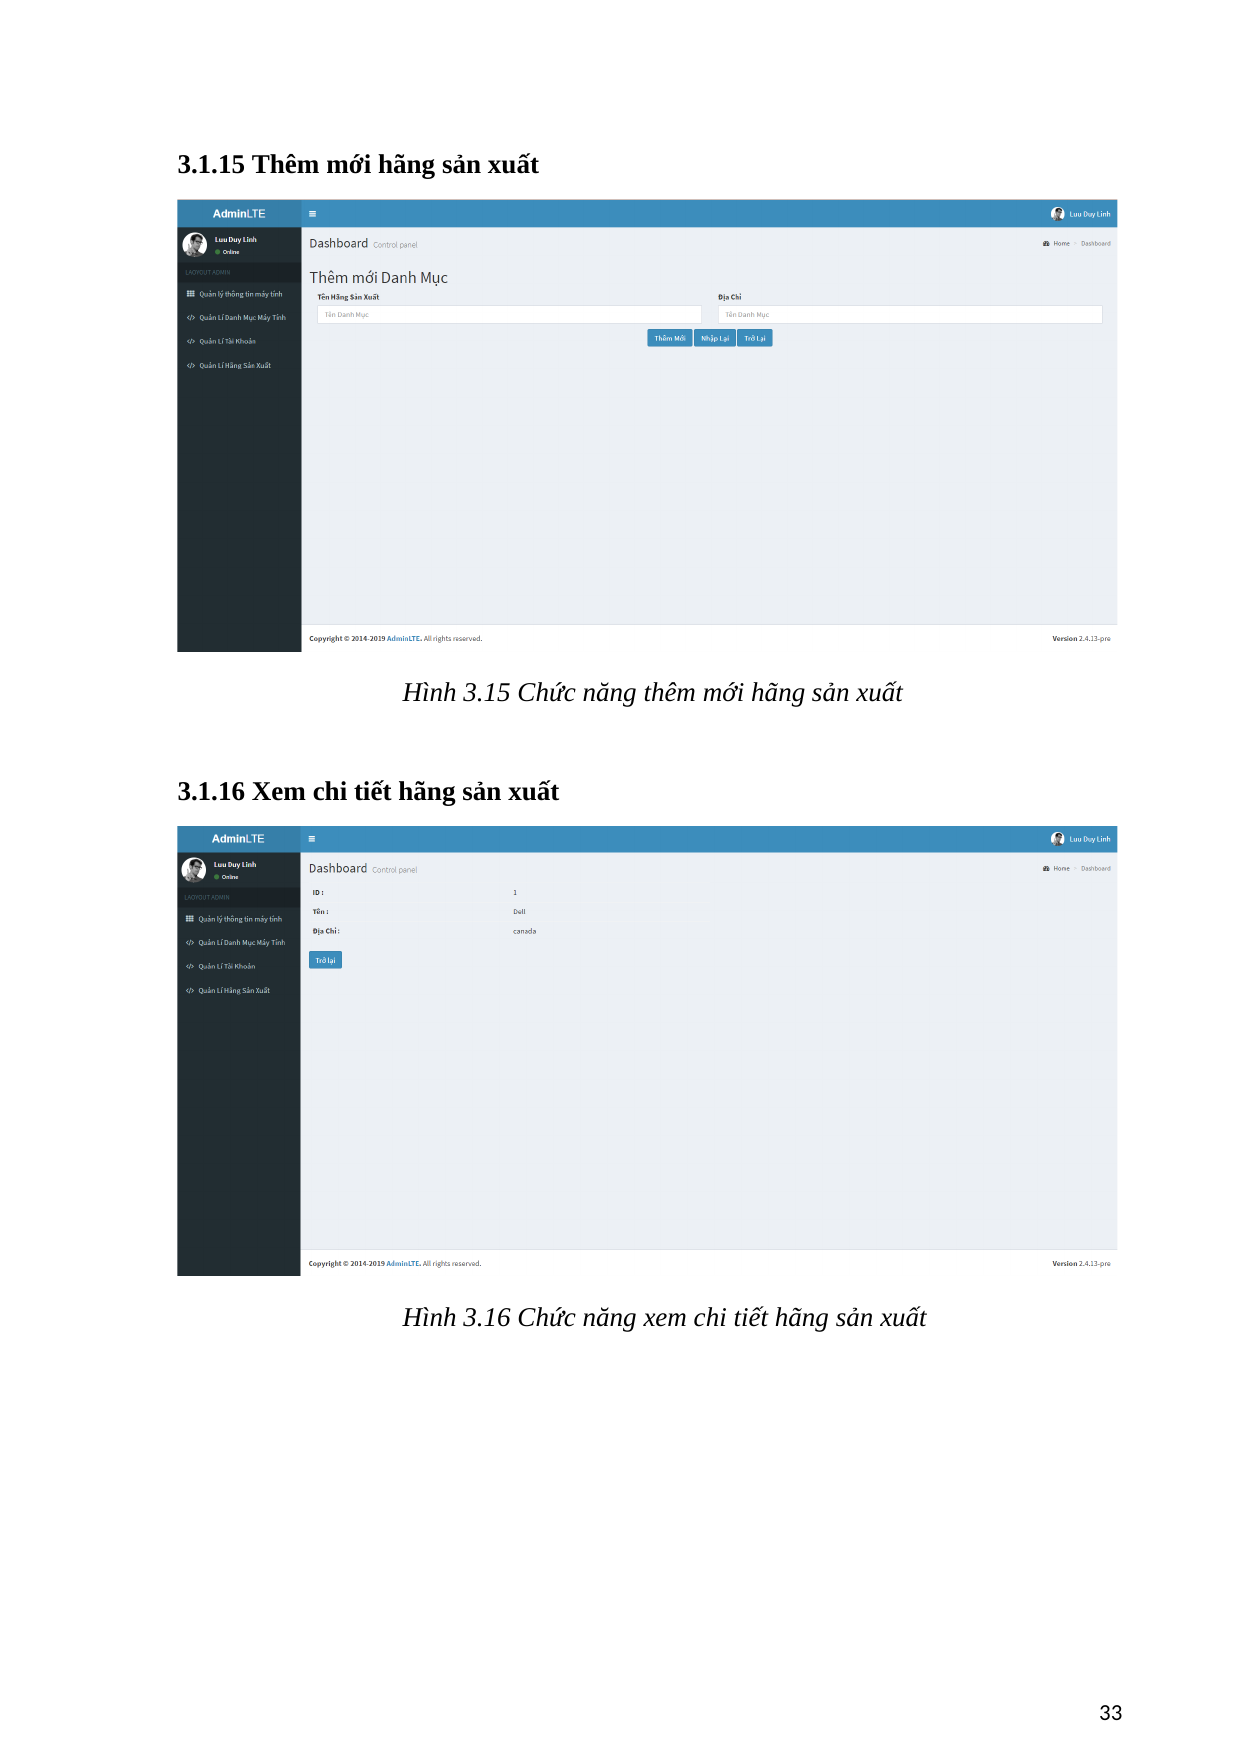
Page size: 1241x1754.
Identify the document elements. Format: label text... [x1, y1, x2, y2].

text 3.1.16 Xem chi tiết hãng sản xuất [177, 775, 1122, 806]
picture [177, 199, 1118, 652]
text Hình 3.15 Chức năng thêm mới hãng sản xuất [327, 676, 1122, 707]
text 3.1.15 Thêm mới hãng sản xuất [177, 148, 1122, 179]
text Hình 3.16 Chức năng xem chi tiết hãng sản xuất [327, 1301, 1122, 1332]
picture [177, 826, 1118, 1276]
